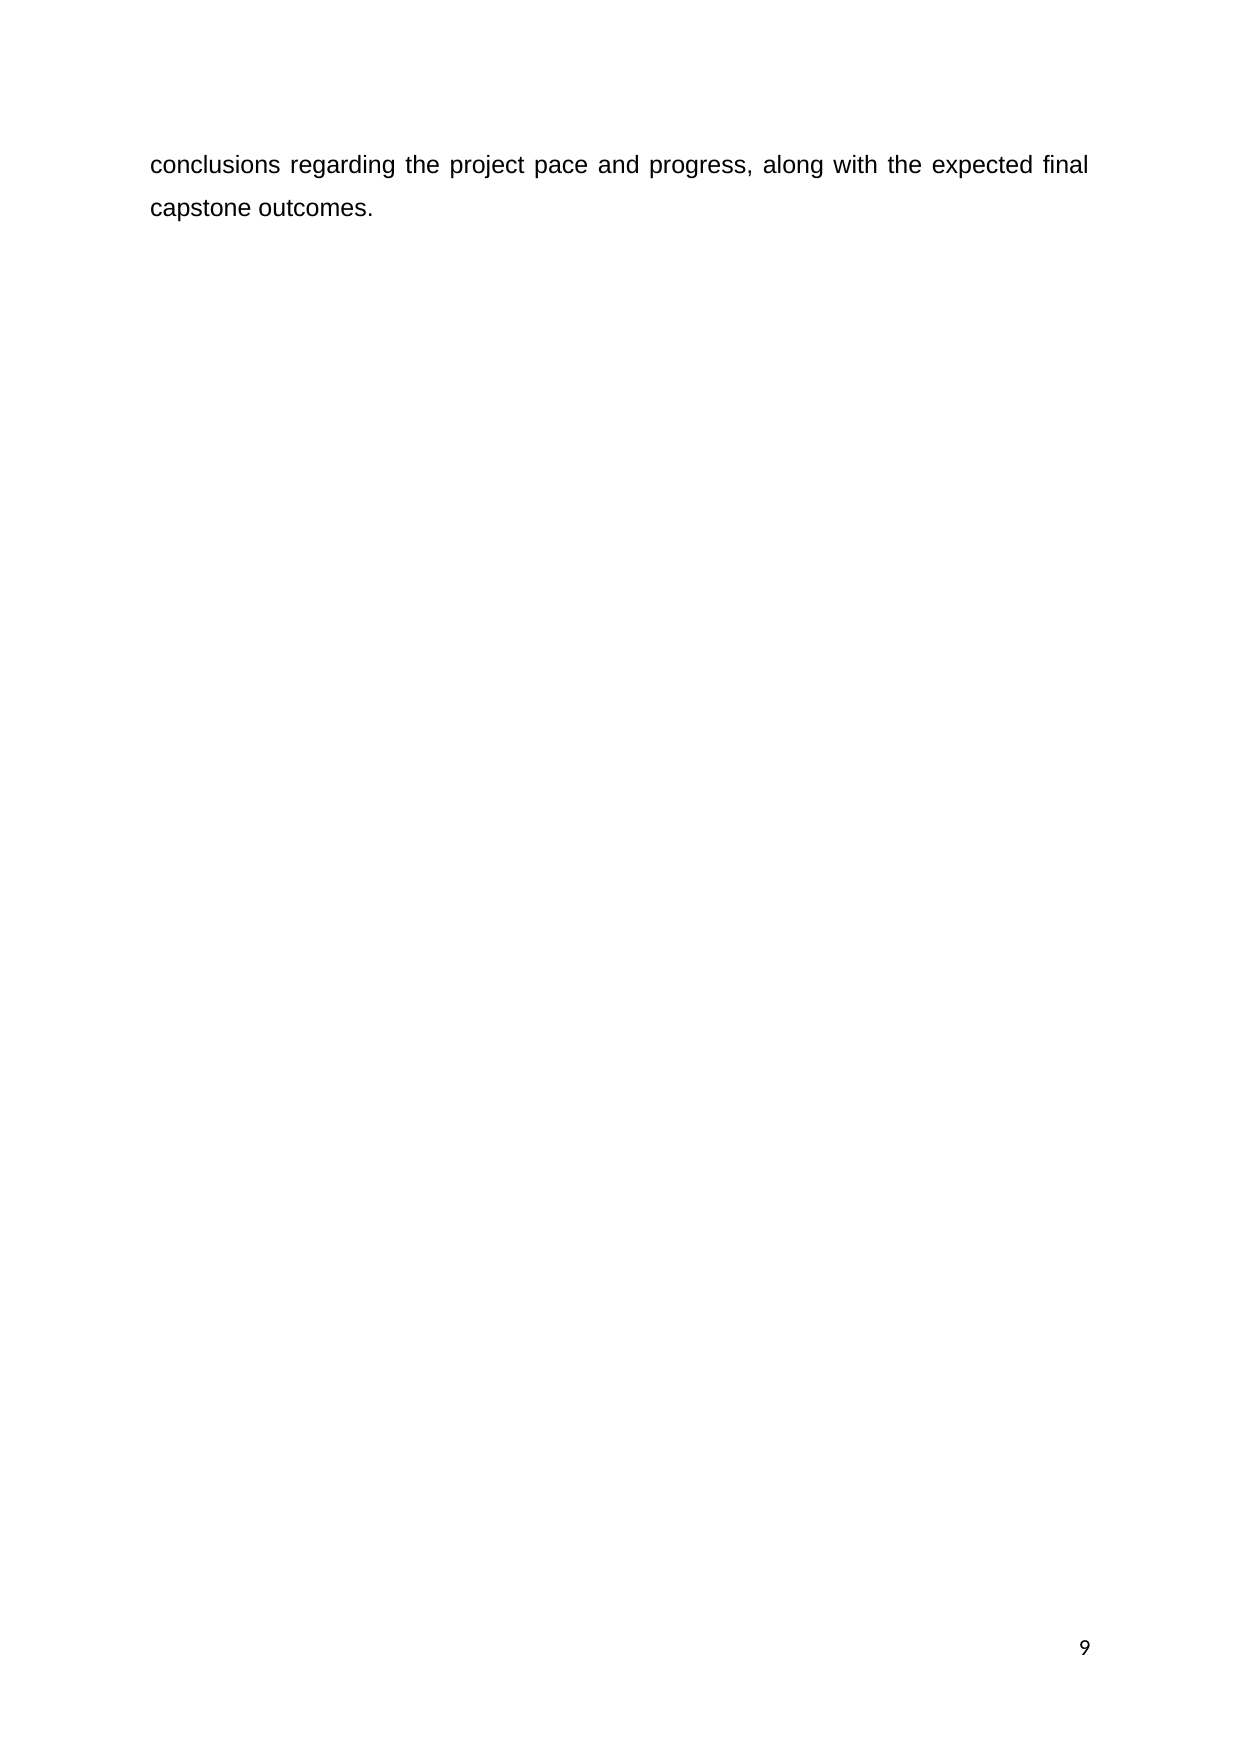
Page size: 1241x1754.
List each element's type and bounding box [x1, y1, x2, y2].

text [150, 150, 1090, 222]
